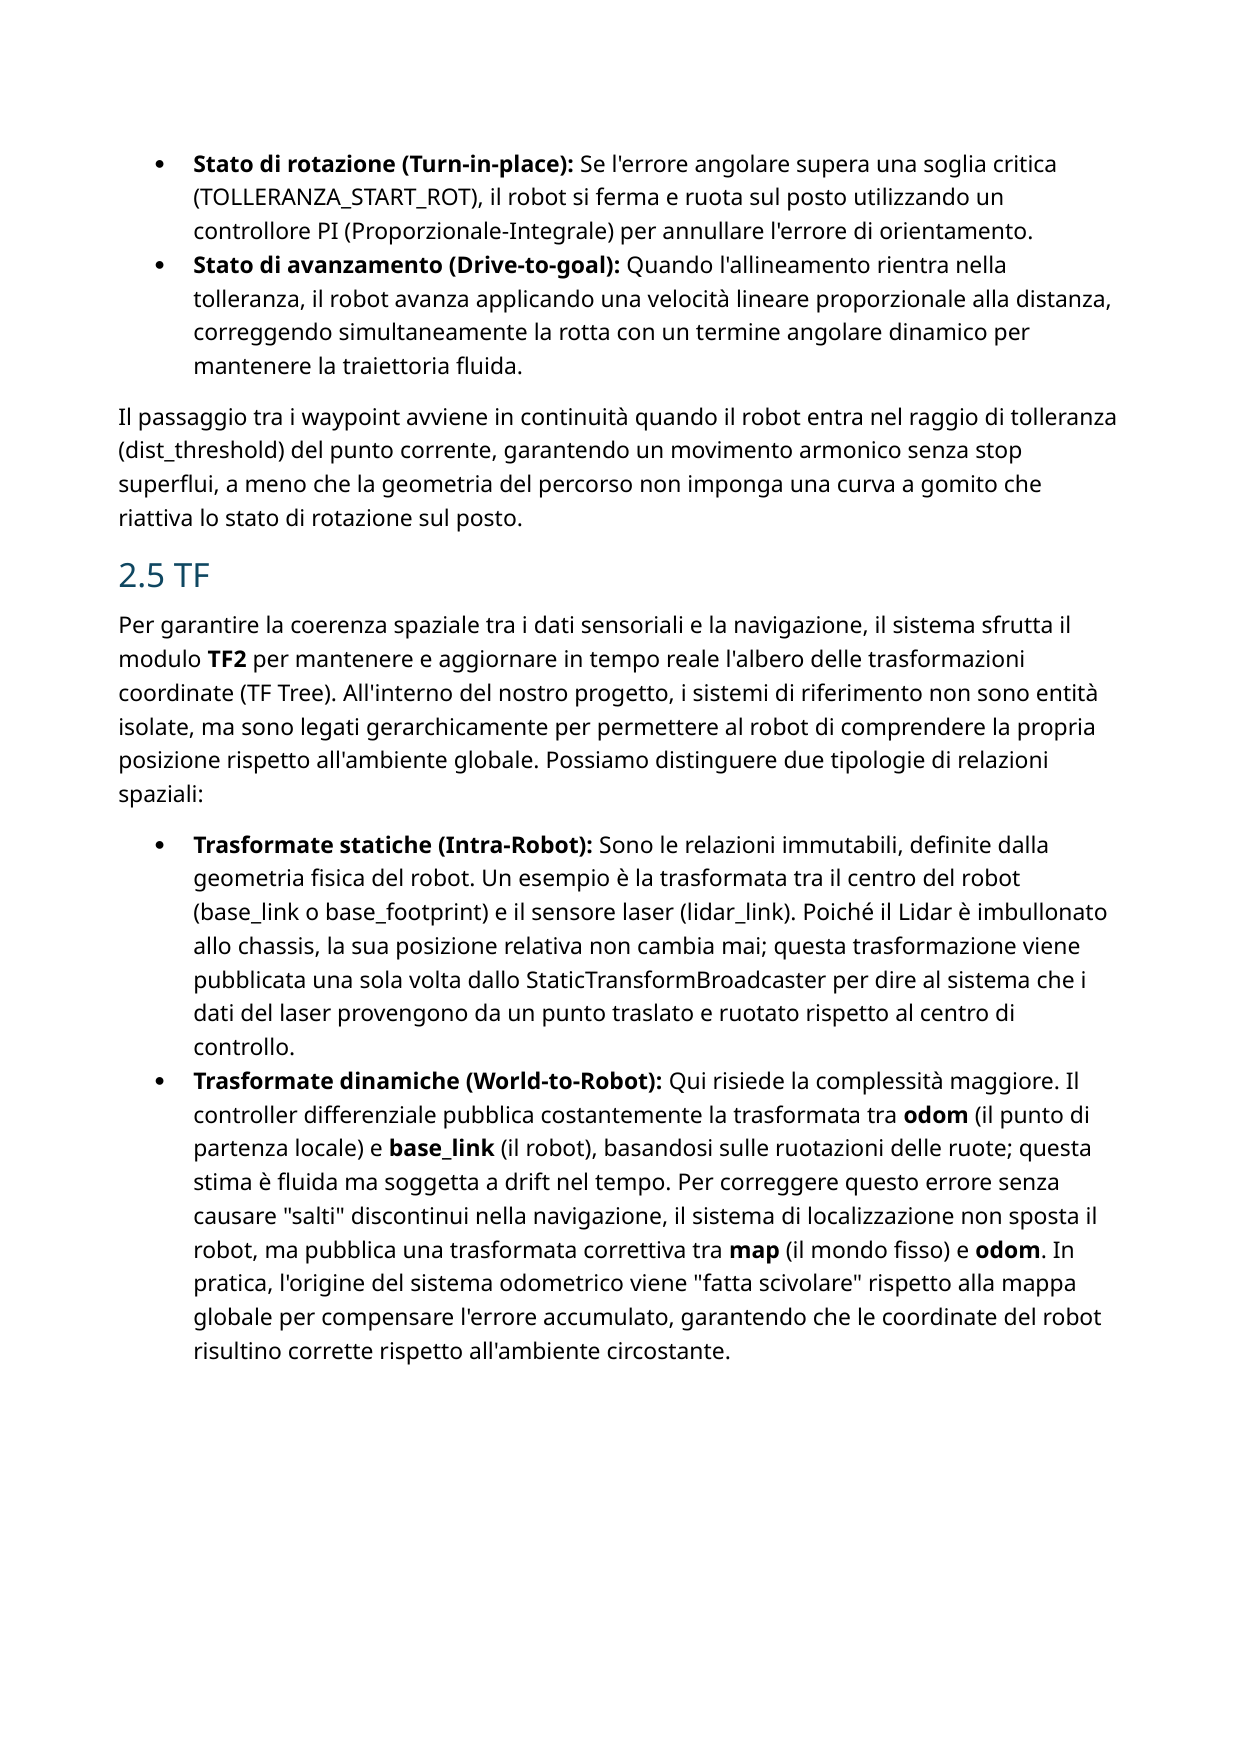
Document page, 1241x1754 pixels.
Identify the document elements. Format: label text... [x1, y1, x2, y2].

list Trasformate statiche (Intra-Robot): Sono le relazioni immutabili, definite dalla geometria fisica del robot. Un esempio è la trasformata tra il centro del robot (base_link o base_footprint) e il sensore laser (lidar_link). Poiché il Lidar è imbullonato allo chassis, la sua posizione relativa non cambia mai; questa trasformazione viene pubblicata una sola volta dallo StaticTransformBroadcaster per dire al sistema che i dati del laser provengono da un punto traslato e ruotato rispetto al centro di controllo. [156, 829, 1122, 1062]
list Stato di avanzamento (Drive-to-goal): Quando l'allineamento rientra nella tolleranza, il robot avanza applicando una velocità lineare proporzionale alla distanza, correggendo simultaneamente la rotta con un termine angolare dinamico per mantenere la traiettoria fluida. [156, 249, 1122, 381]
text Per garantire la coerenza spaziale tra i dati sensoriali e la navigazione, il sistema sfrutta il modulo TF2 per mantenere e aggiornare in tempo reale l'albero delle trasformazioni coordinate (TF Tree). All'interno del nostro progetto, i sistemi di riferimento non sono entità isolate, ma sono legati gerarchicamente per permettere al robot di comprendere la propria posizione rispetto all'ambiente globale. Possiamo distinguere due tipologie di relazioni spaziali: [118, 609, 1122, 809]
subtitle 2.5 TF [118, 552, 1122, 598]
list Stato di rotazione (Turn-in-place): Se l'errore angolare supera una soglia critica (TOLLERANZA_START_ROT), il robot si ferma e ruota sul posto utilizzando un controllore PI (Proporzionale-Integrale) per annullare l'errore di orientamento. [156, 148, 1122, 246]
list Trasformate dinamiche (World-to-Robot): Qui risiede la complessità maggiore. Il controller differenziale pubblica costantemente la trasformata tra odom (il punto di partenza locale) e base_link (il robot), basandosi sulle ruotazioni delle ruote; questa stima è fluida ma soggetta a drift nel tempo. Per correggere questo errore senza causare "salti" discontinui nella navigazione, il sistema di localizzazione non sposta il robot, ma pubblica una trasformata correttiva tra map (il mondo fisso) e odom. In pratica, l'origine del sistema odometrico viene "fatta scivolare" rispetto alla mappa globale per compensare l'errore accumulato, garantendo che le coordinate del robot risultino corrette rispetto all'ambiente circostante. [156, 1065, 1122, 1366]
text Il passaggio tra i waypoint avviene in continuità quando il robot entra nel raggio di tolleranza (dist_threshold) del punto corrente, garantendo un movimento armonico senza stop superflui, a meno che la geometria del percorso non imponga una curva a gomito che riattiva lo stato di rotazione sul posto. [118, 401, 1122, 533]
